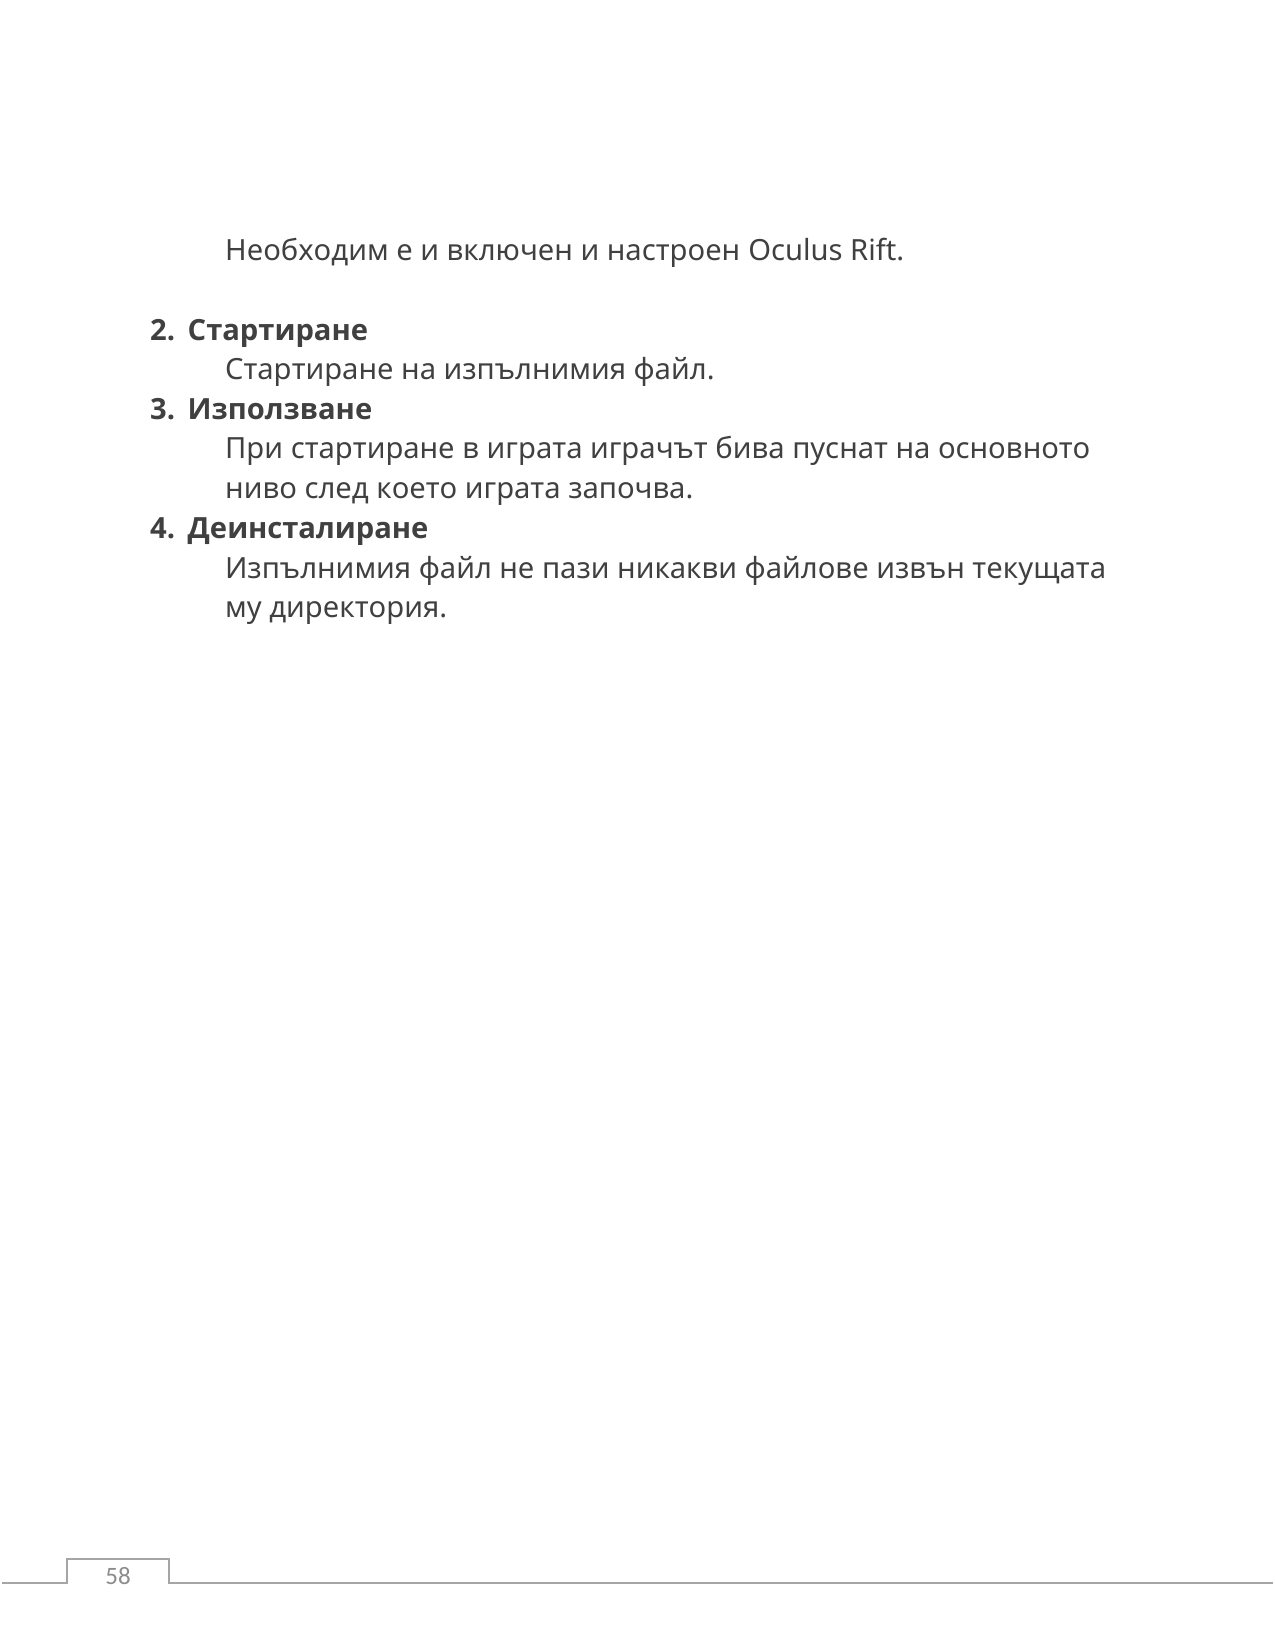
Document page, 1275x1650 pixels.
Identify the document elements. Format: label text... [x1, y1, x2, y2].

text Изпълнимия файл не пази никакви файлове извън текущата му директория. [225, 547, 1125, 626]
list Деинсталиране [150, 507, 1125, 547]
list При стартиране в играта играчът бива пуснат на основното ниво след което играта започва. [225, 428, 1125, 507]
list Стартиране на изпълнимия файл. [225, 348, 1125, 388]
text Необходим е и включен и настроен Oculus Rift. [150, 229, 1125, 269]
list Използване [150, 388, 1125, 428]
list Стартиране [150, 309, 1125, 348]
